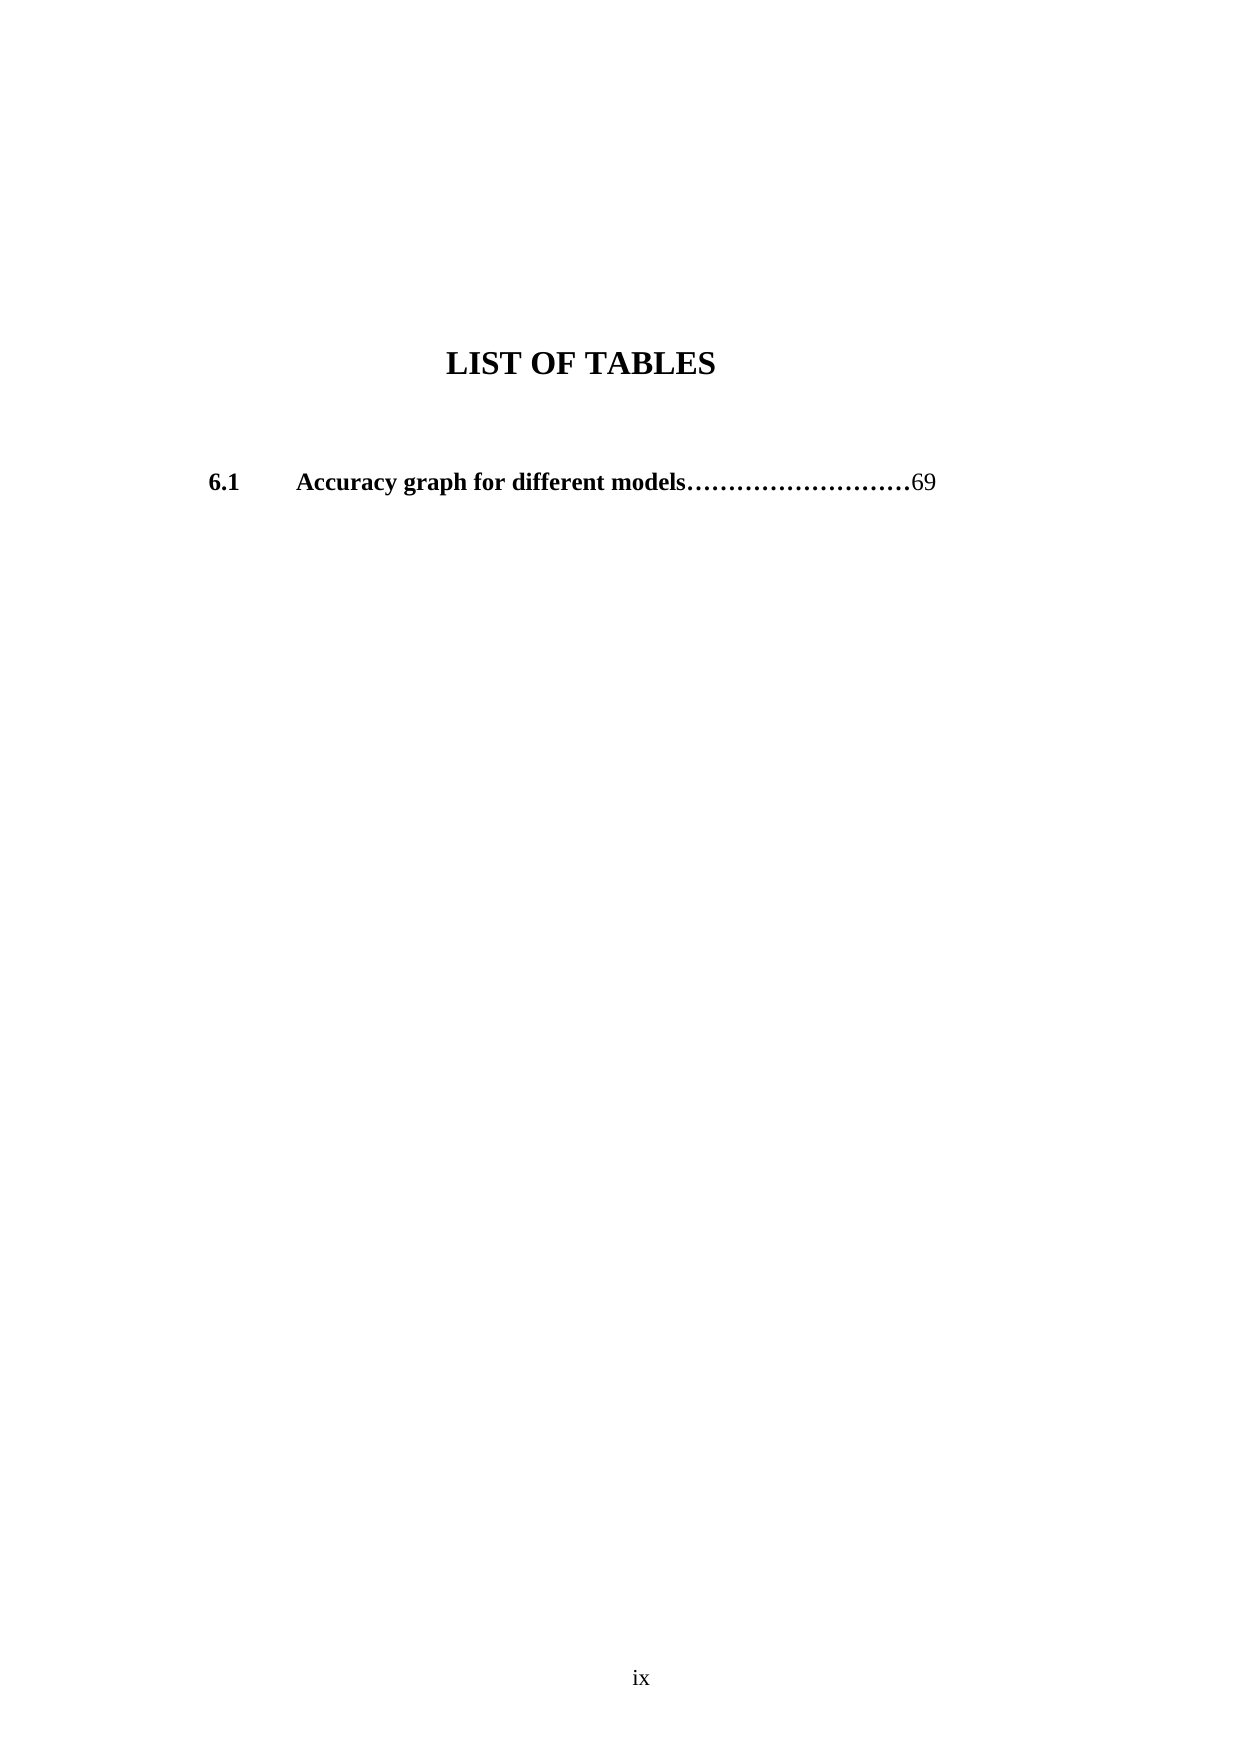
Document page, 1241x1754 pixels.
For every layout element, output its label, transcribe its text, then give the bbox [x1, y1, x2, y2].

text LIST OF TABLES [71, 343, 1133, 382]
subtitle 6.1 Accuracy graph for different models………………………69 [71, 467, 1133, 496]
